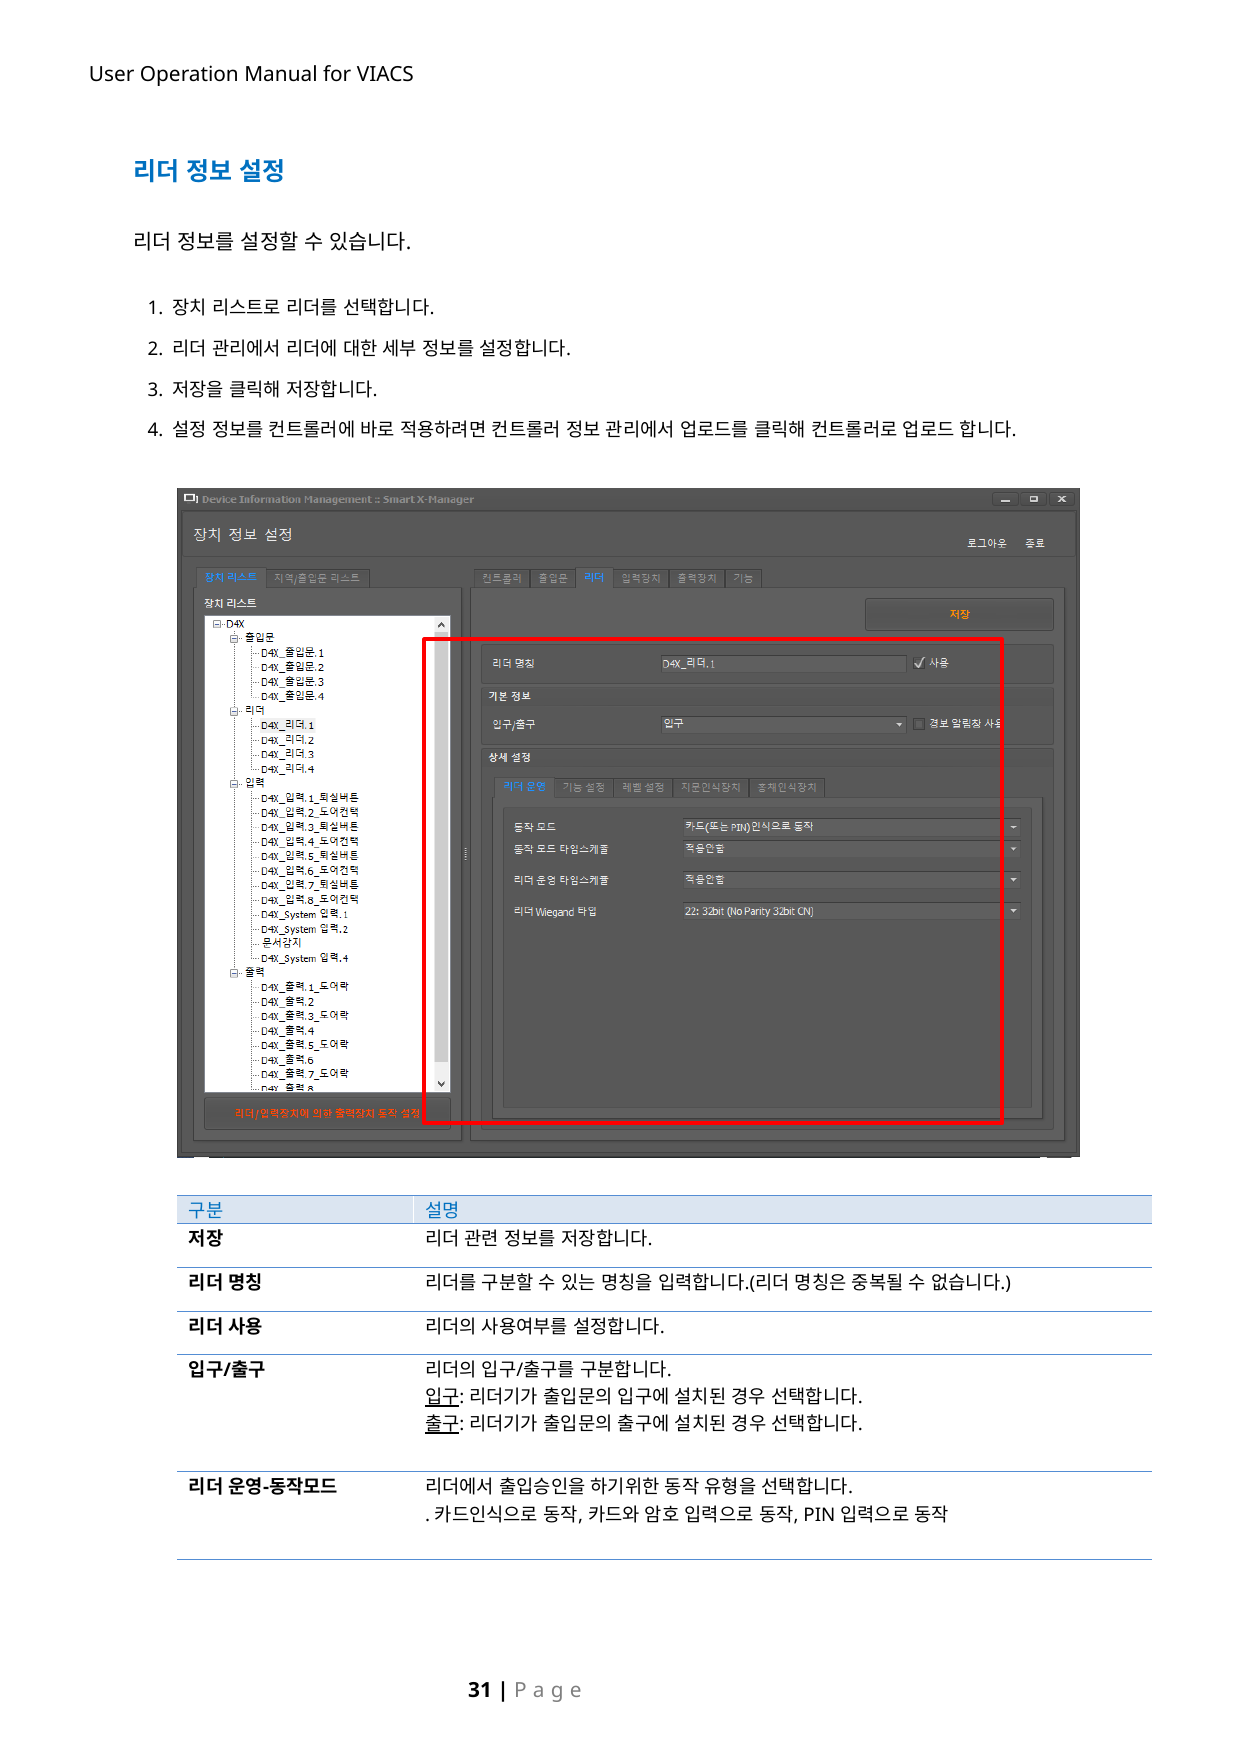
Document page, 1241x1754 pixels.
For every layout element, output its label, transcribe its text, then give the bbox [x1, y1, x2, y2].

table_cell 리더 명칭 [177, 1268, 413, 1311]
text 리더 정보를 설정할 수 있습니다. [133, 225, 1152, 256]
table_cell 리더의 사용여부를 설정합니다. [414, 1312, 1152, 1353]
list 저장을 클릭해 저장합니다. [133, 374, 1152, 401]
picture [177, 488, 1080, 1158]
table_header 구분 [177, 1196, 413, 1223]
table_cell 리더를 구분할 수 있는 명칭을 입력합니다.(리더 명칭은 중복될 수 없습니다.) [414, 1268, 1152, 1311]
table_cell 저장 [177, 1224, 413, 1267]
text 리더 정보 설정 [133, 151, 1152, 187]
table_cell 리더에서 출입승인을 하기위한 동작 유형을 선택합니다. . 카드인식으로 동작, 카드와 암호 입력으로 동작, PIN 입력으로 동작 [414, 1472, 1152, 1559]
table_cell 입구/출구 [177, 1355, 413, 1471]
list 장치 리스트로 리더를 선택합니다. [133, 293, 1152, 320]
table_cell 리더 관련 정보를 저장합니다. [414, 1224, 1152, 1267]
table_cell 리더 운영-동작모드 [177, 1472, 413, 1559]
list 설정 정보를 컨트롤러에 바로 적용하려면 컨트롤러 정보 관리에서 업로드를 클릭해 컨트롤러로 업로드 합니다. [133, 415, 1152, 442]
table_cell 리더의 입구/출구를 구분합니다. 입구: 리더기가 출입문의 입구에 설치된 경우 선택합니다. 출구: 리더기가 출입문의 출구에 설치된 경우 선택합니다. [414, 1355, 1152, 1471]
list 리더 관리에서 리더에 대한 세부 정보를 설정합니다. [133, 333, 1152, 361]
table_cell 리더 사용 [177, 1312, 413, 1353]
table_header 설명 [414, 1196, 1152, 1223]
